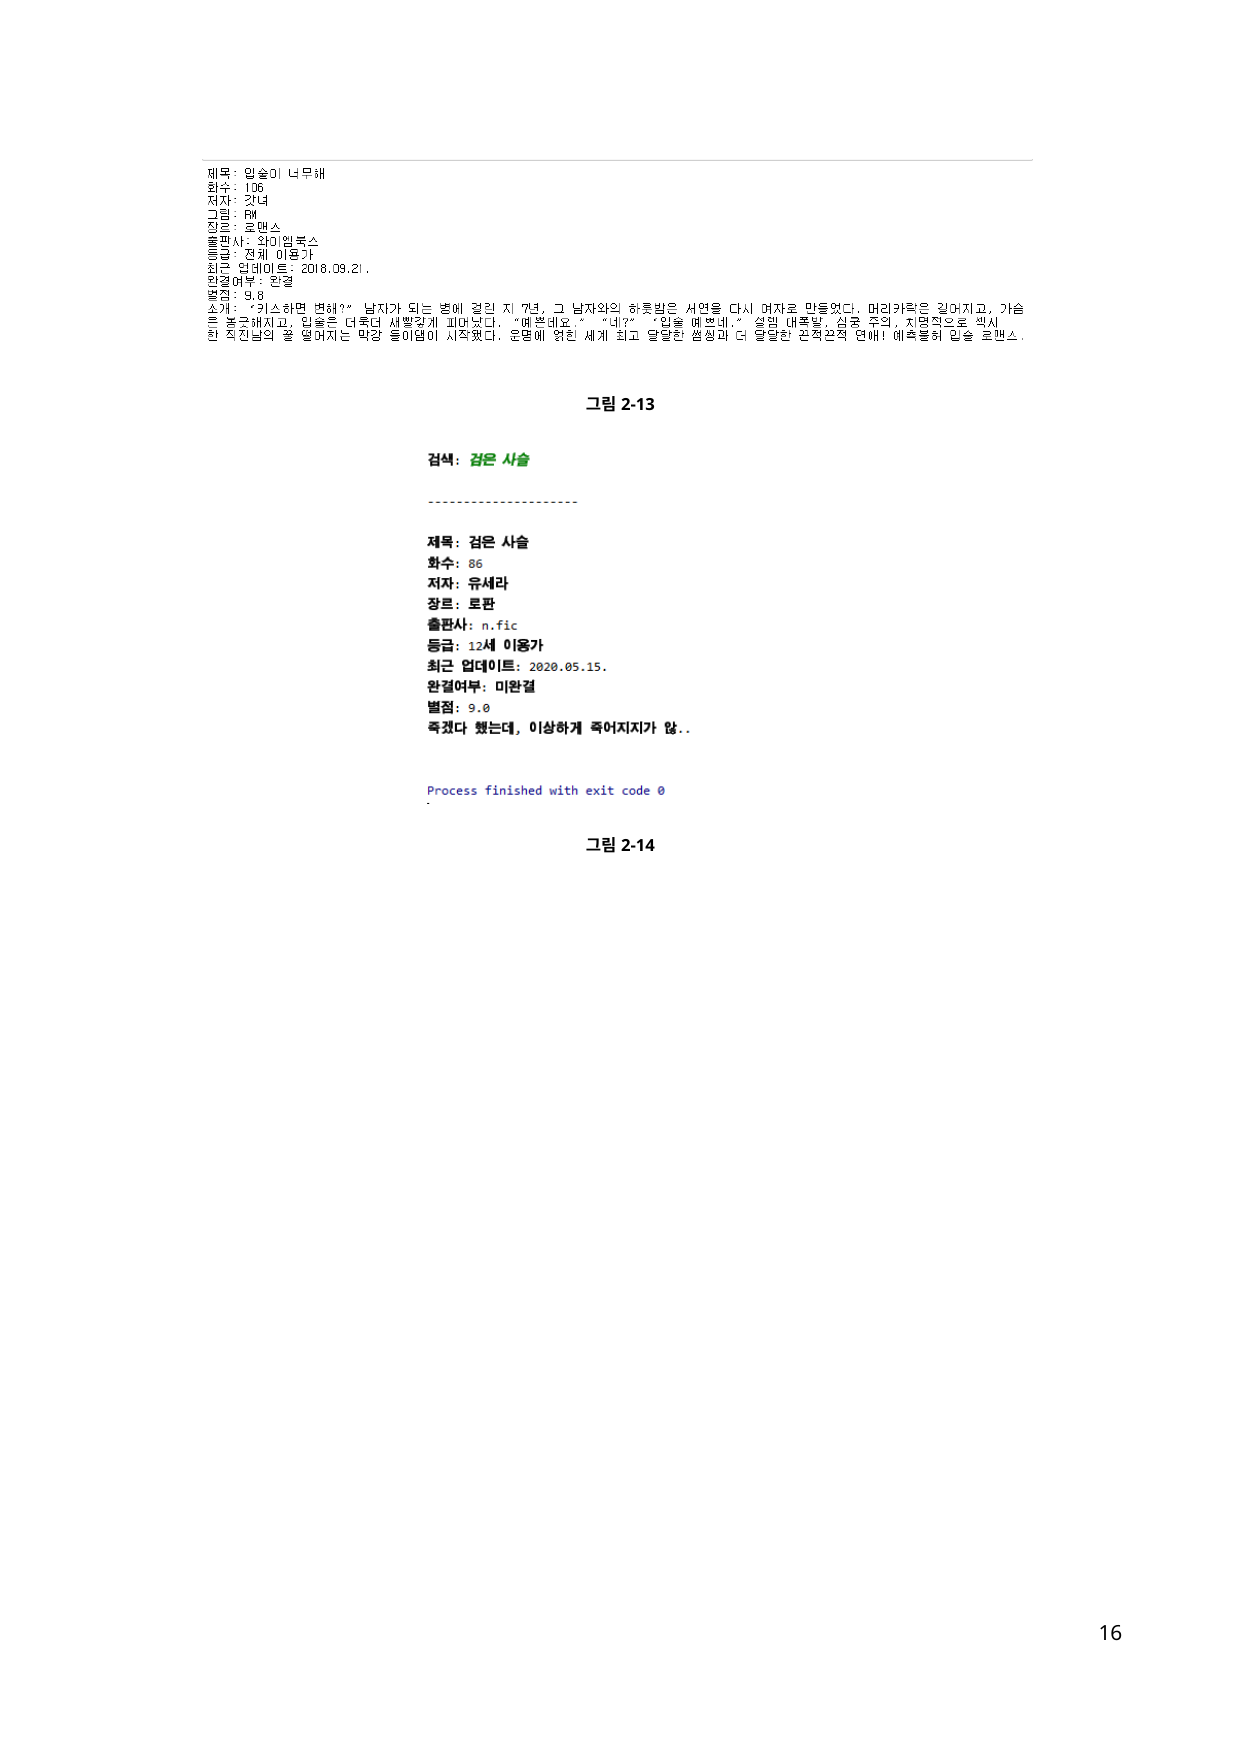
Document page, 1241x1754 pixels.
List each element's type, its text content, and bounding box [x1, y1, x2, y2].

picture [193, 159, 1047, 366]
picture [422, 443, 818, 804]
text 그림 2-14 [118, 832, 1122, 856]
text 그림 2-13 [118, 391, 1122, 415]
